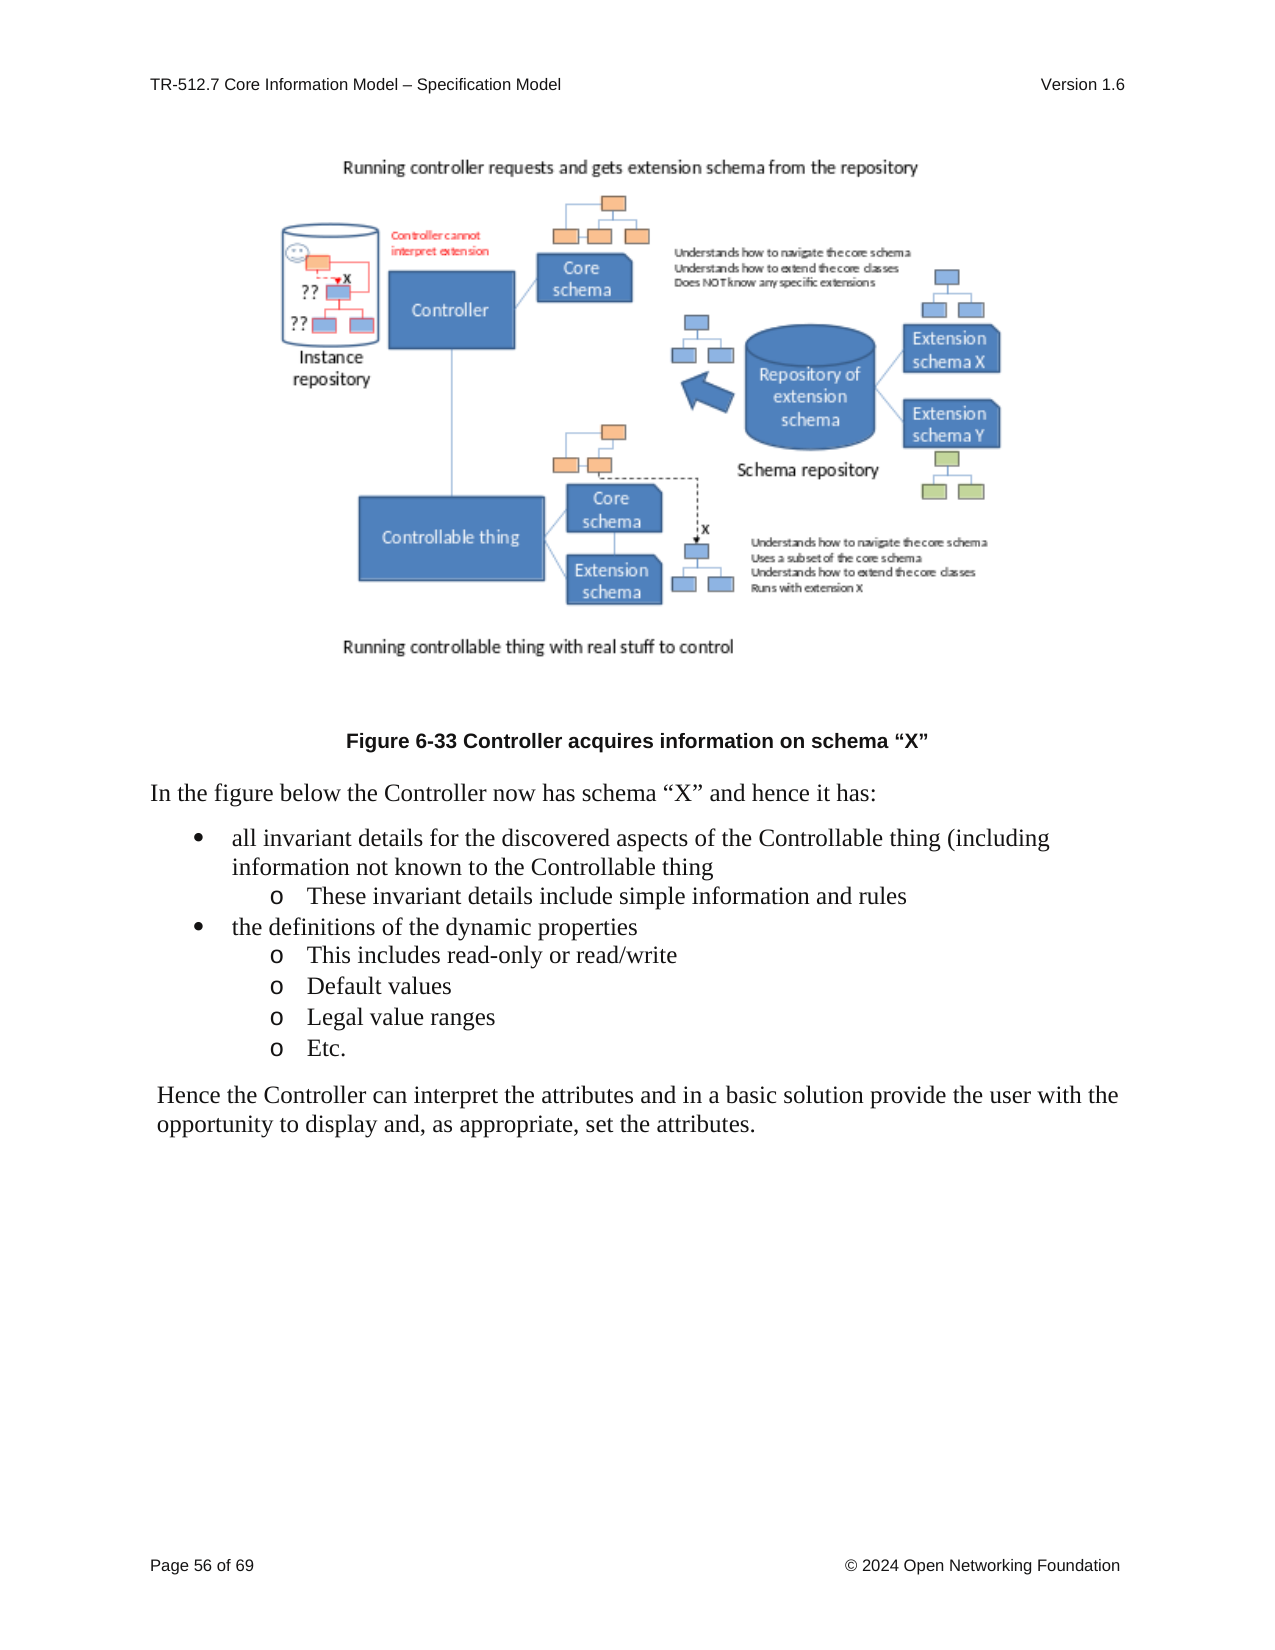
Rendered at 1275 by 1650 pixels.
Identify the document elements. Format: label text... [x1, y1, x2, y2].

list This includes read-only or read/write [269, 941, 1125, 971]
list all invariant details for the discovered aspects of the Controllable thing (including information not known to the Controllable thing [194, 823, 1125, 881]
list Default values [269, 971, 1125, 1002]
list the definitions of the dynamic properties [194, 912, 1125, 941]
text Hence the Controller can interpret the attributes and in a basic solution provide the user with the opportunity to display and, as appropriate, set the attributes. [157, 1081, 1125, 1138]
list Etc. [269, 1033, 1125, 1064]
list Legal value ranges [269, 1002, 1125, 1033]
text In the figure below the Controller now has schema “X” and hence it has: [150, 778, 1125, 807]
list These invariant details include simple information and rules [269, 881, 1125, 912]
